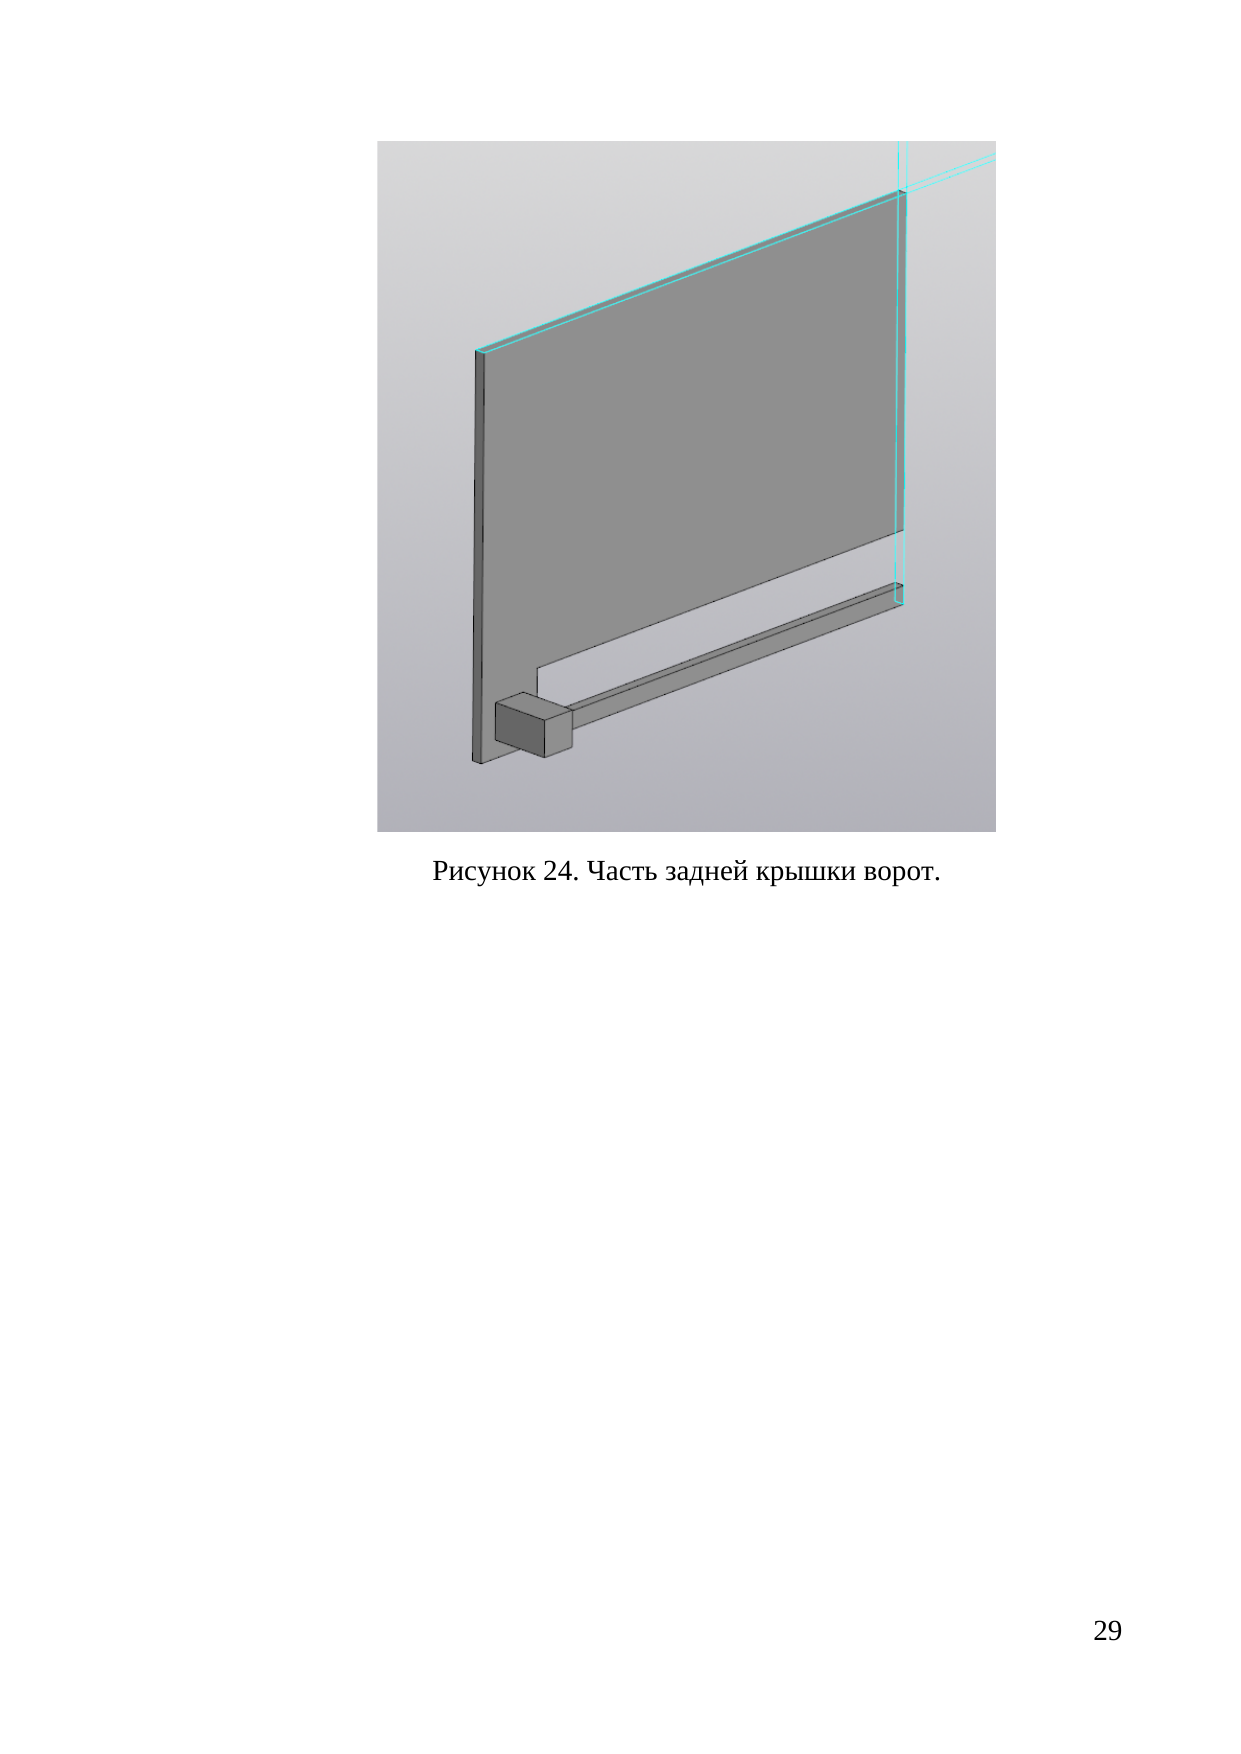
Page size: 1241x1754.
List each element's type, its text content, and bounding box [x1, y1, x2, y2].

picture [377, 141, 996, 832]
text Рисунок 24. Часть задней крышки ворот. [177, 853, 1122, 887]
